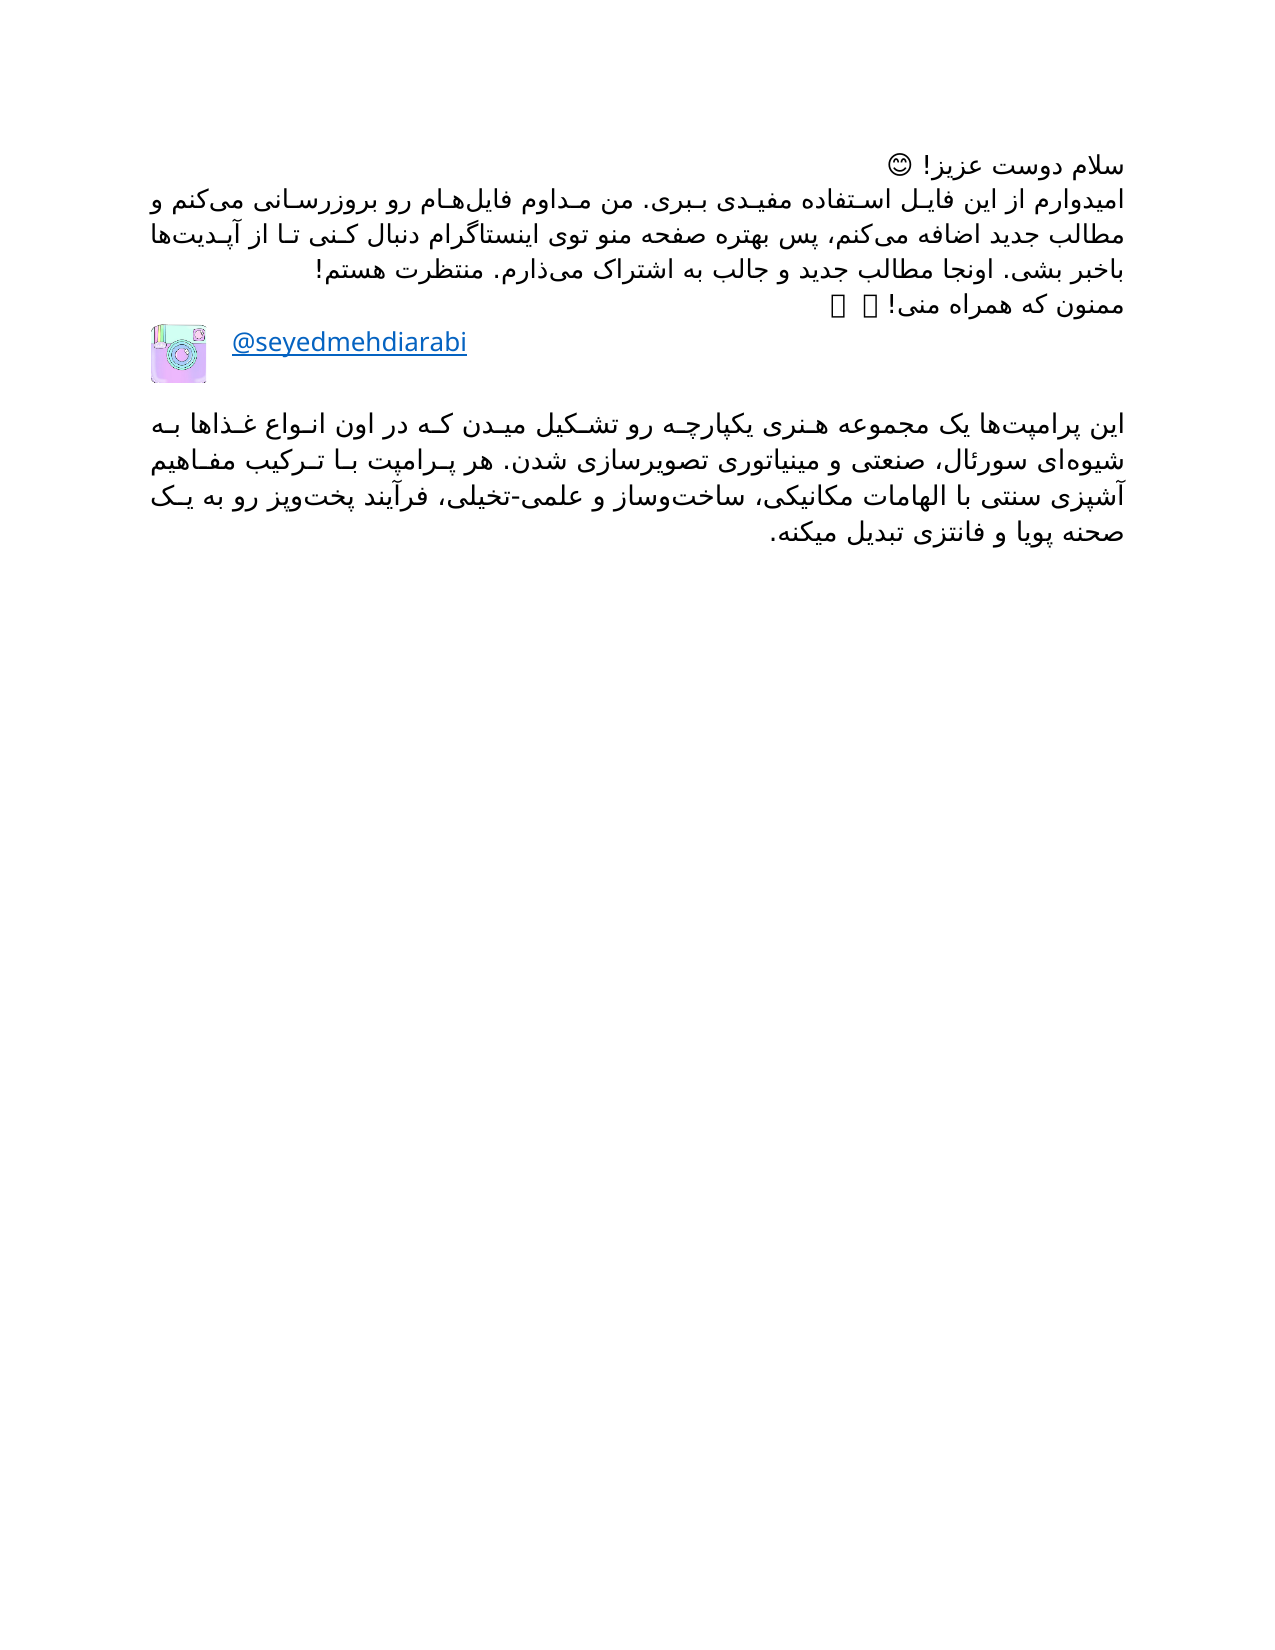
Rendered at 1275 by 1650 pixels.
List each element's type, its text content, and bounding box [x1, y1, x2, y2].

picture [149, 324, 206, 381]
text امیدوارم از این فایل استفاده مفیدی ببری. من مداوم فایل‌هام رو بروزرسانی می‌کنم و مطالب جدید اضافه می‌کنم، پس بهتره صفحه منو توی اینستاگرام دنبال کنی تا از آپدیت‌ها باخبر بشی. اونجا مطالب جدید و جالب به اشتراک می‌ذارم. منتظرت هستم! [150, 185, 1125, 285]
text این پرامپت‌ها یک مجموعه هنری یکپارچه رو تشکیل میدن که در اون انواع غذاها به شیوه‌ای سورئال، صنعتی و مینیاتوری تصویرسازی شدن. هر پرامپت با ترکیب مفاهیم آشپزی سنتی با الهامات مکانیکی، ساخت‌وساز و علمی-تخیلی، فرآیند پخت‌وپز رو به یک صحنه پویا و فانتزی تبدیل میکنه. [150, 408, 1125, 548]
text ممنون که همراه منی! 🙌 🙏 [150, 289, 1125, 319]
text سلام دوست عزیز! 😊 [150, 150, 1125, 180]
text @seyedmehdiarabi [206, 324, 1125, 359]
